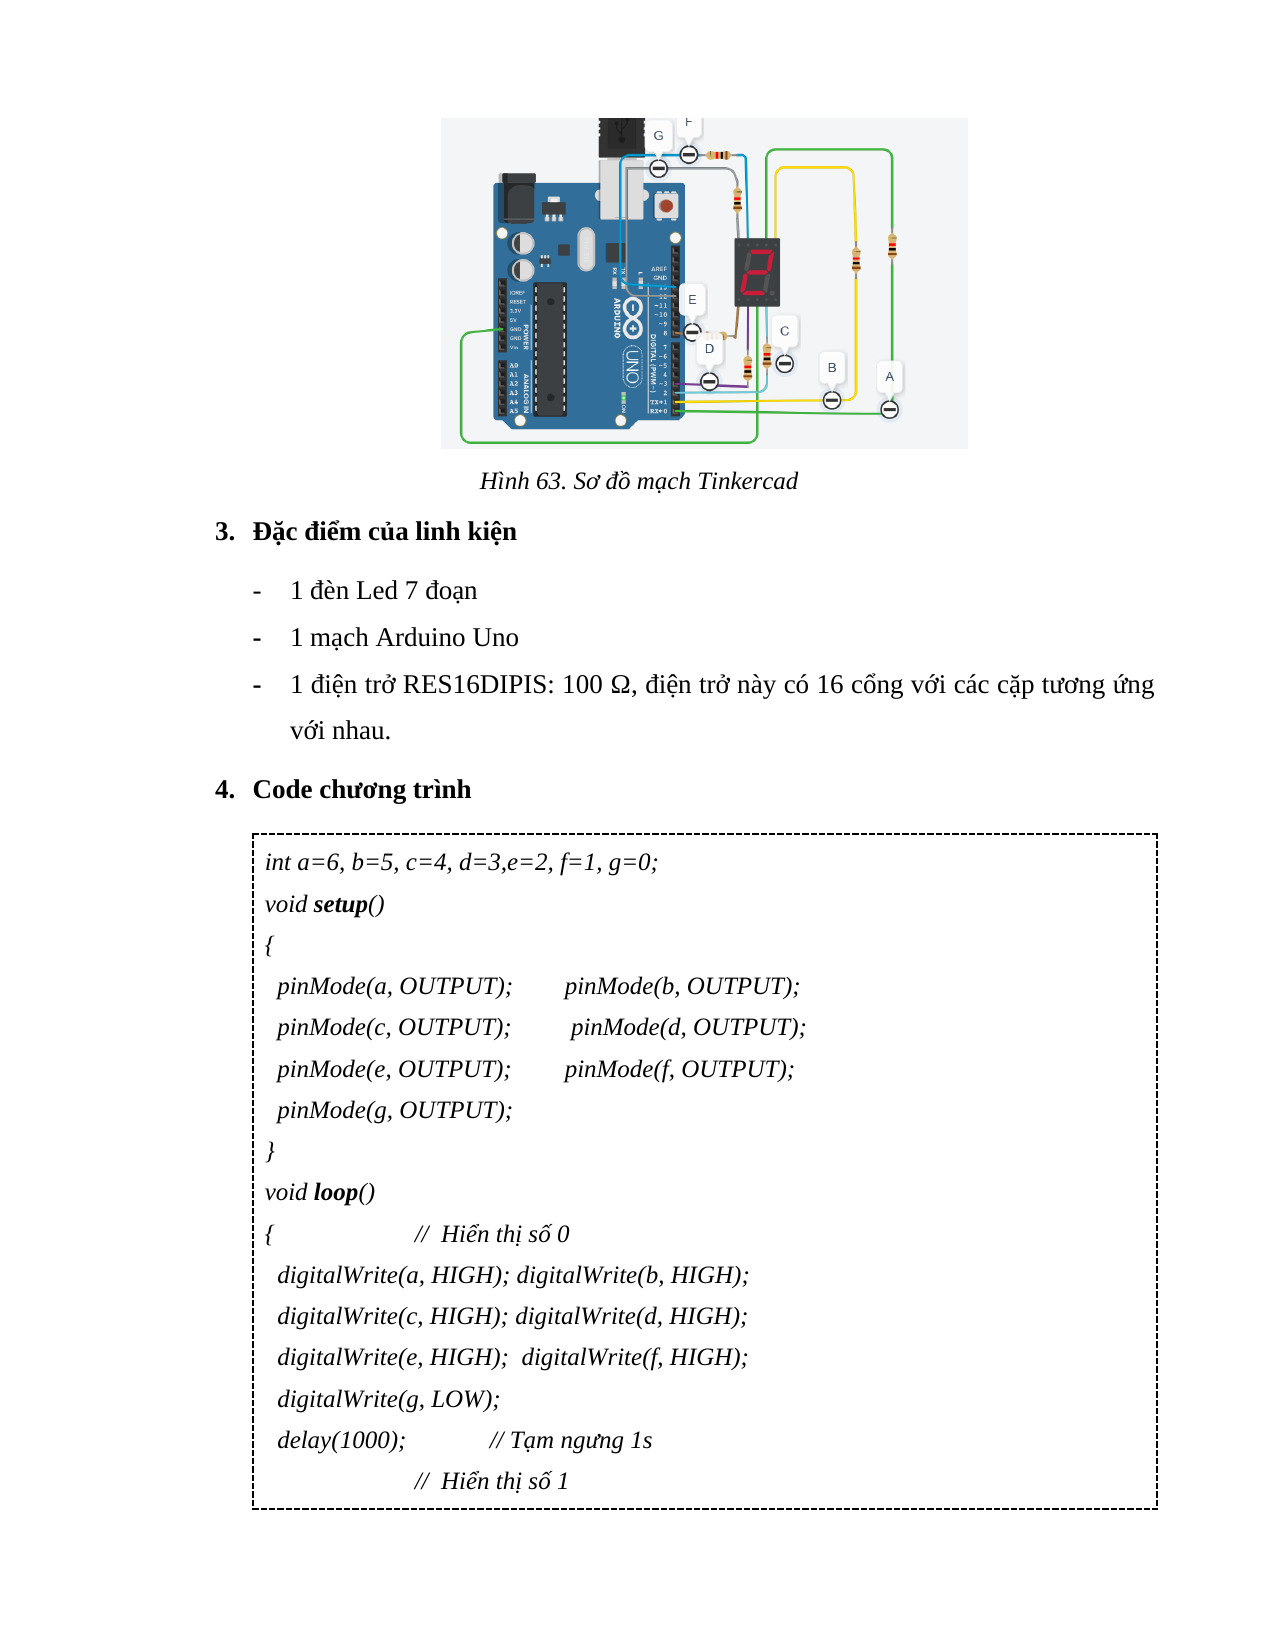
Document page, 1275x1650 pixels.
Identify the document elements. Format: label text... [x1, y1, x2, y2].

text 1 mạch Arduino Uno [252, 621, 1157, 652]
subtitle Đặc điểm của linh kiện [215, 515, 1157, 546]
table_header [253, 833, 1157, 1507]
subtitle Code chương trình [215, 774, 1157, 805]
text 1 đèn Led 7 đoạn [252, 574, 1157, 606]
picture [441, 118, 969, 449]
text 1 điện trở RES16DIPIS: 100 Ω, điện trở này có 16 cổng với các cặp tương ứng với nhau. [252, 668, 1157, 746]
